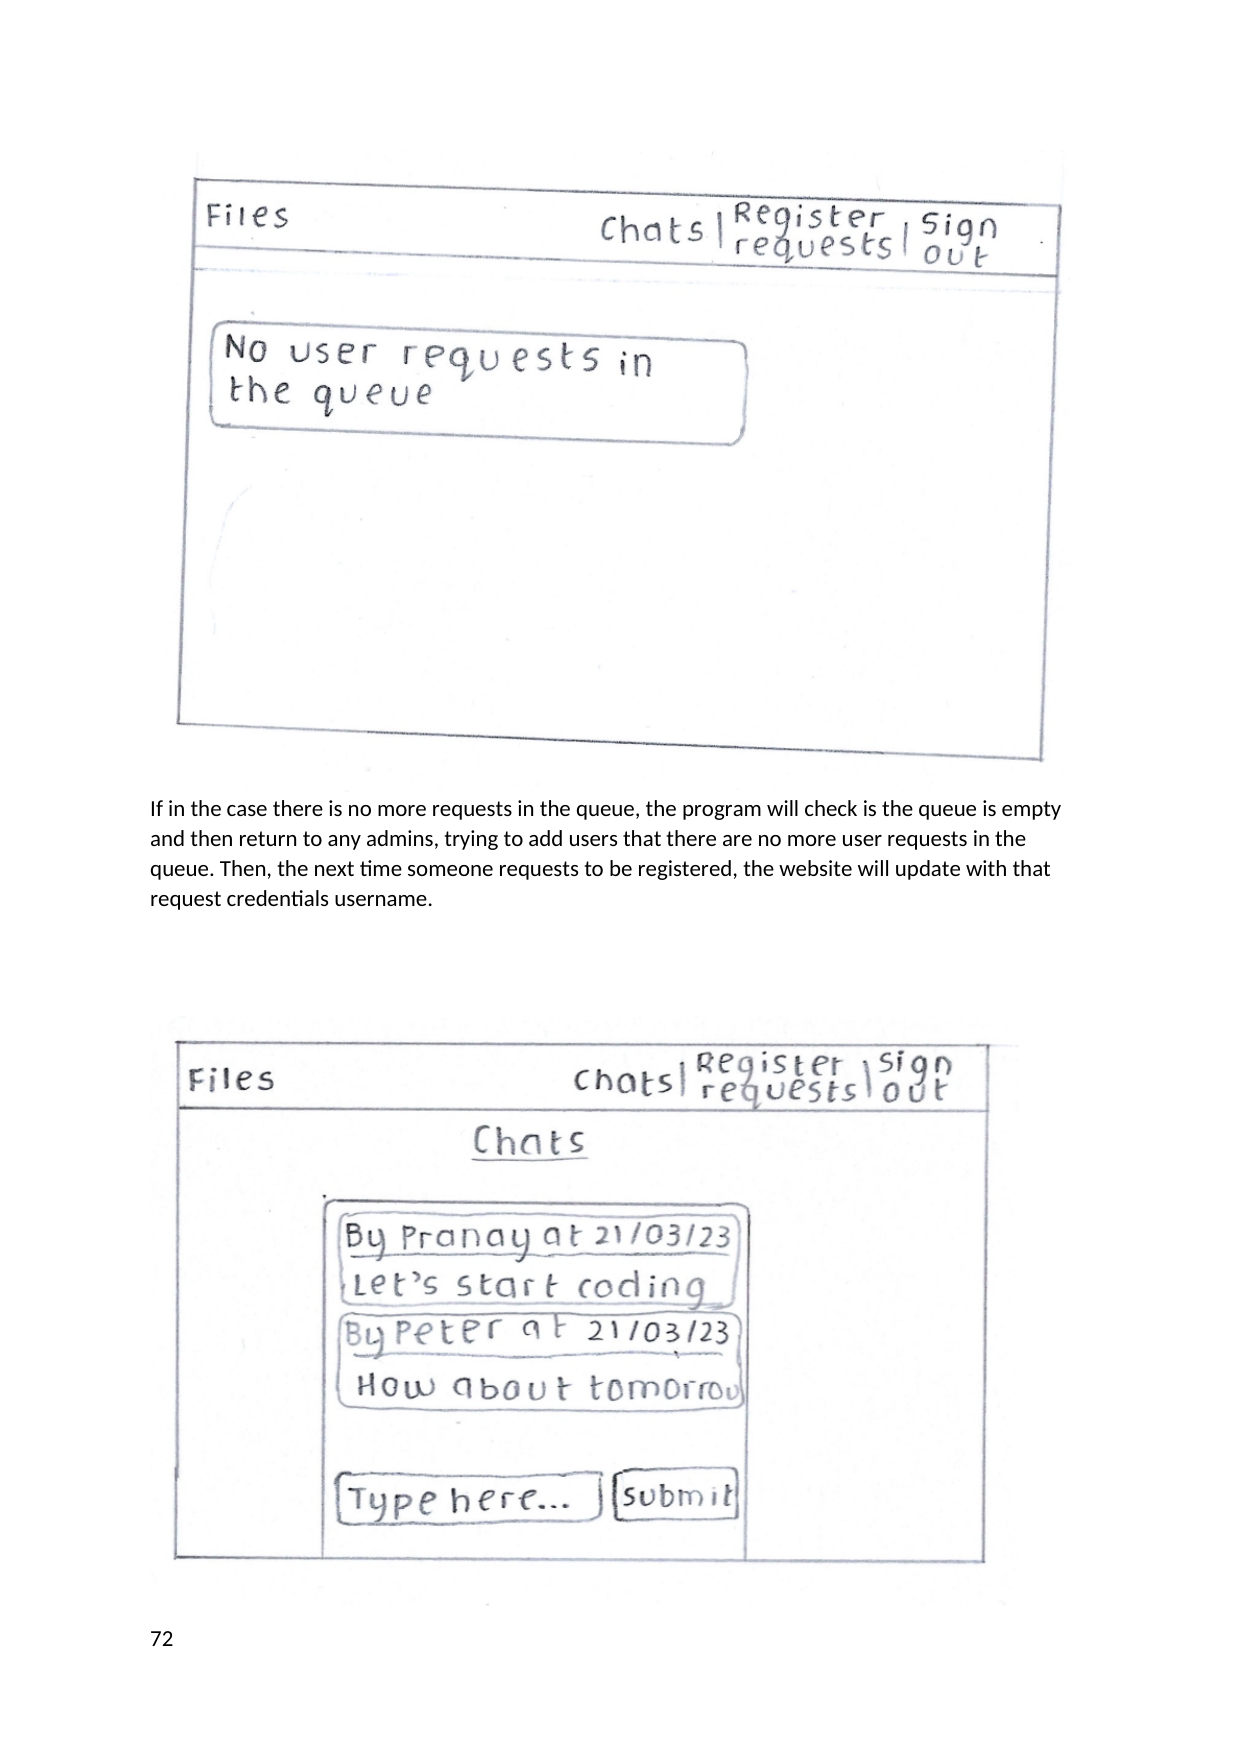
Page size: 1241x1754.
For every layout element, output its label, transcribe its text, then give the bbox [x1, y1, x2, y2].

picture [162, 150, 1072, 792]
picture [150, 1016, 1019, 1606]
